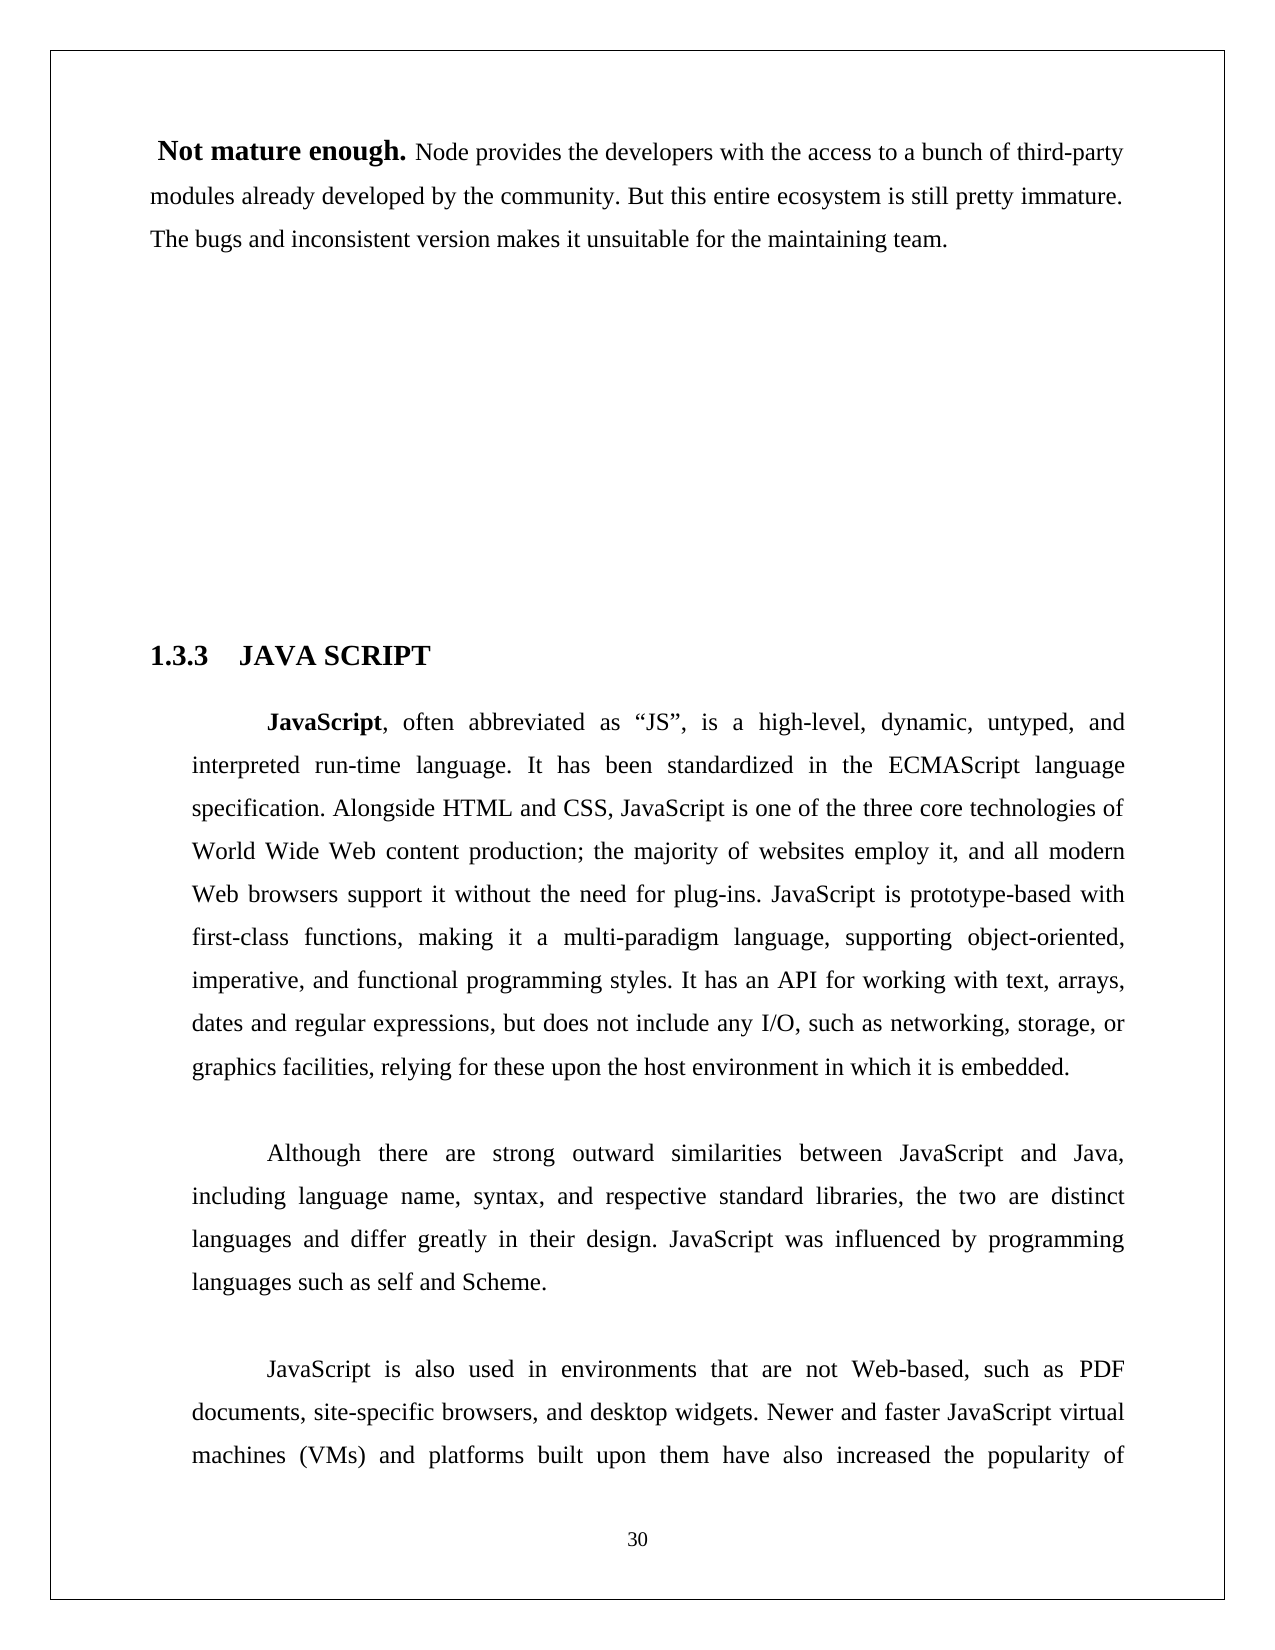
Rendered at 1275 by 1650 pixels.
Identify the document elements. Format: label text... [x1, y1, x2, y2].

text Not mature enough. Node provides the developers with the access to a bunch of third-party modules already developed by the community. But this entire ecosystem is still pretty immature. The bugs and inconsistent version makes it unsuitable for the maintaining team. [150, 133, 1125, 253]
text Although there are strong outward similarities between JavaScript and Java, including language name, syntax, and respective standard libraries, the two are distinct languages and differ greatly in their design. JavaScript was influenced by programming languages such as self and Scheme. [192, 1138, 1125, 1296]
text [192, 1354, 1125, 1469]
subtitle JAVA SCRIPT [150, 638, 1125, 672]
text JavaScript, often abbreviated as “JS”, is a high-level, dynamic, untyped, and interpreted run-time language. It has been standardized in the ECMAScript language specification. Alongside HTML and CSS, JavaScript is one of the three core technologies of World Wide Web content production; the majority of websites employ it, and all modern Web browsers support it without the need for plug-ins. JavaScript is prototype-based with first-class functions, making it a multi-paradigm language, supporting object-oriented, imperative, and functional programming styles. It has an API for working with text, arrays, dates and regular expressions, but does not include any I/O, such as networking, storage, or graphics facilities, relying for these upon the host environment in which it is embedded. [192, 707, 1125, 1080]
